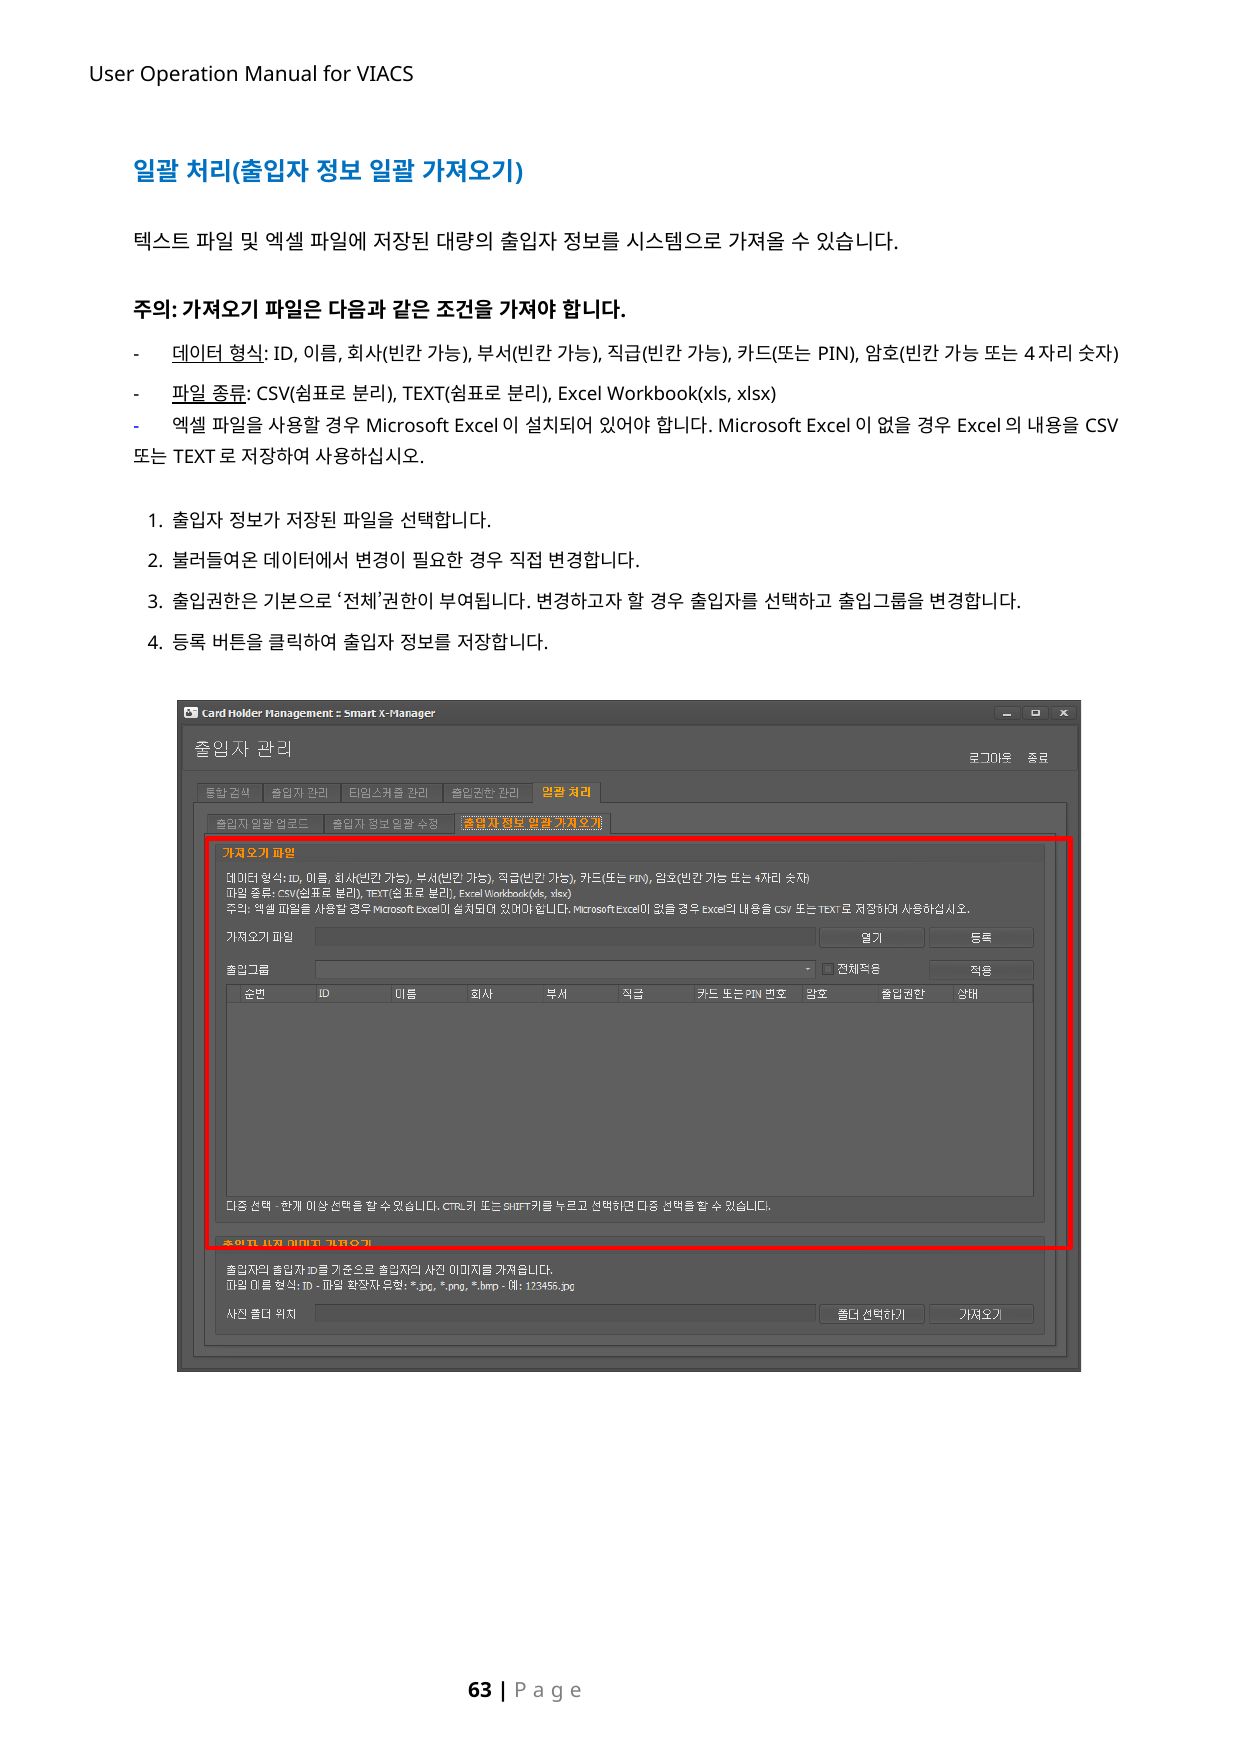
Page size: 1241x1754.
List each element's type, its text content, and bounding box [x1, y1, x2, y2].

picture [177, 700, 1082, 1372]
list 엑셀 파일을 사용할 경우 Microsoft Excel이 설치되어 있어야 합니다. Microsoft Excel이 없을 경우 Excel의 내용을 CSV 또는 TEXT로 저장하여 사용하십시오. [133, 410, 1152, 469]
text 일괄 처리(출입자 정보 일괄 가져오기) [133, 151, 1152, 187]
text 텍스트 파일 및 엑셀 파일에 저장된 대량의 출입자 정보를 시스템으로 가져올 수 있습니다. [133, 225, 1152, 256]
list 출입자 정보가 저장된 파일을 선택합니다. [133, 505, 1152, 532]
list 파일 종류: CSV(쉼표로 분리), TEXT(쉼표로 분리), Excel Workbook(xls, xlsx) [133, 379, 1152, 406]
list 출입권한은 기본으로 ‘전체’권한이 부여됩니다. 변경하고자 할 경우 출입자를 선택하고 출입그룹을 변경합니다. [133, 587, 1152, 614]
list 등록 버튼을 클릭하여 출입자 정보를 저장합니다. [133, 627, 1152, 655]
text 주의: 가져오기 파일은 다음과 같은 조건을 가져야 합니다. [133, 293, 1152, 323]
list 데이터 형식: ID, 이름, 회사(빈칸 가능), 부서(빈칸 가능), 직급(빈칸 가능), 카드(또는 PIN), 암호(빈칸 가능 또는 4자리 숫자) [133, 338, 1152, 365]
list 불러들여온 데이터에서 변경이 필요한 경우 직접 변경합니다. [133, 546, 1152, 573]
